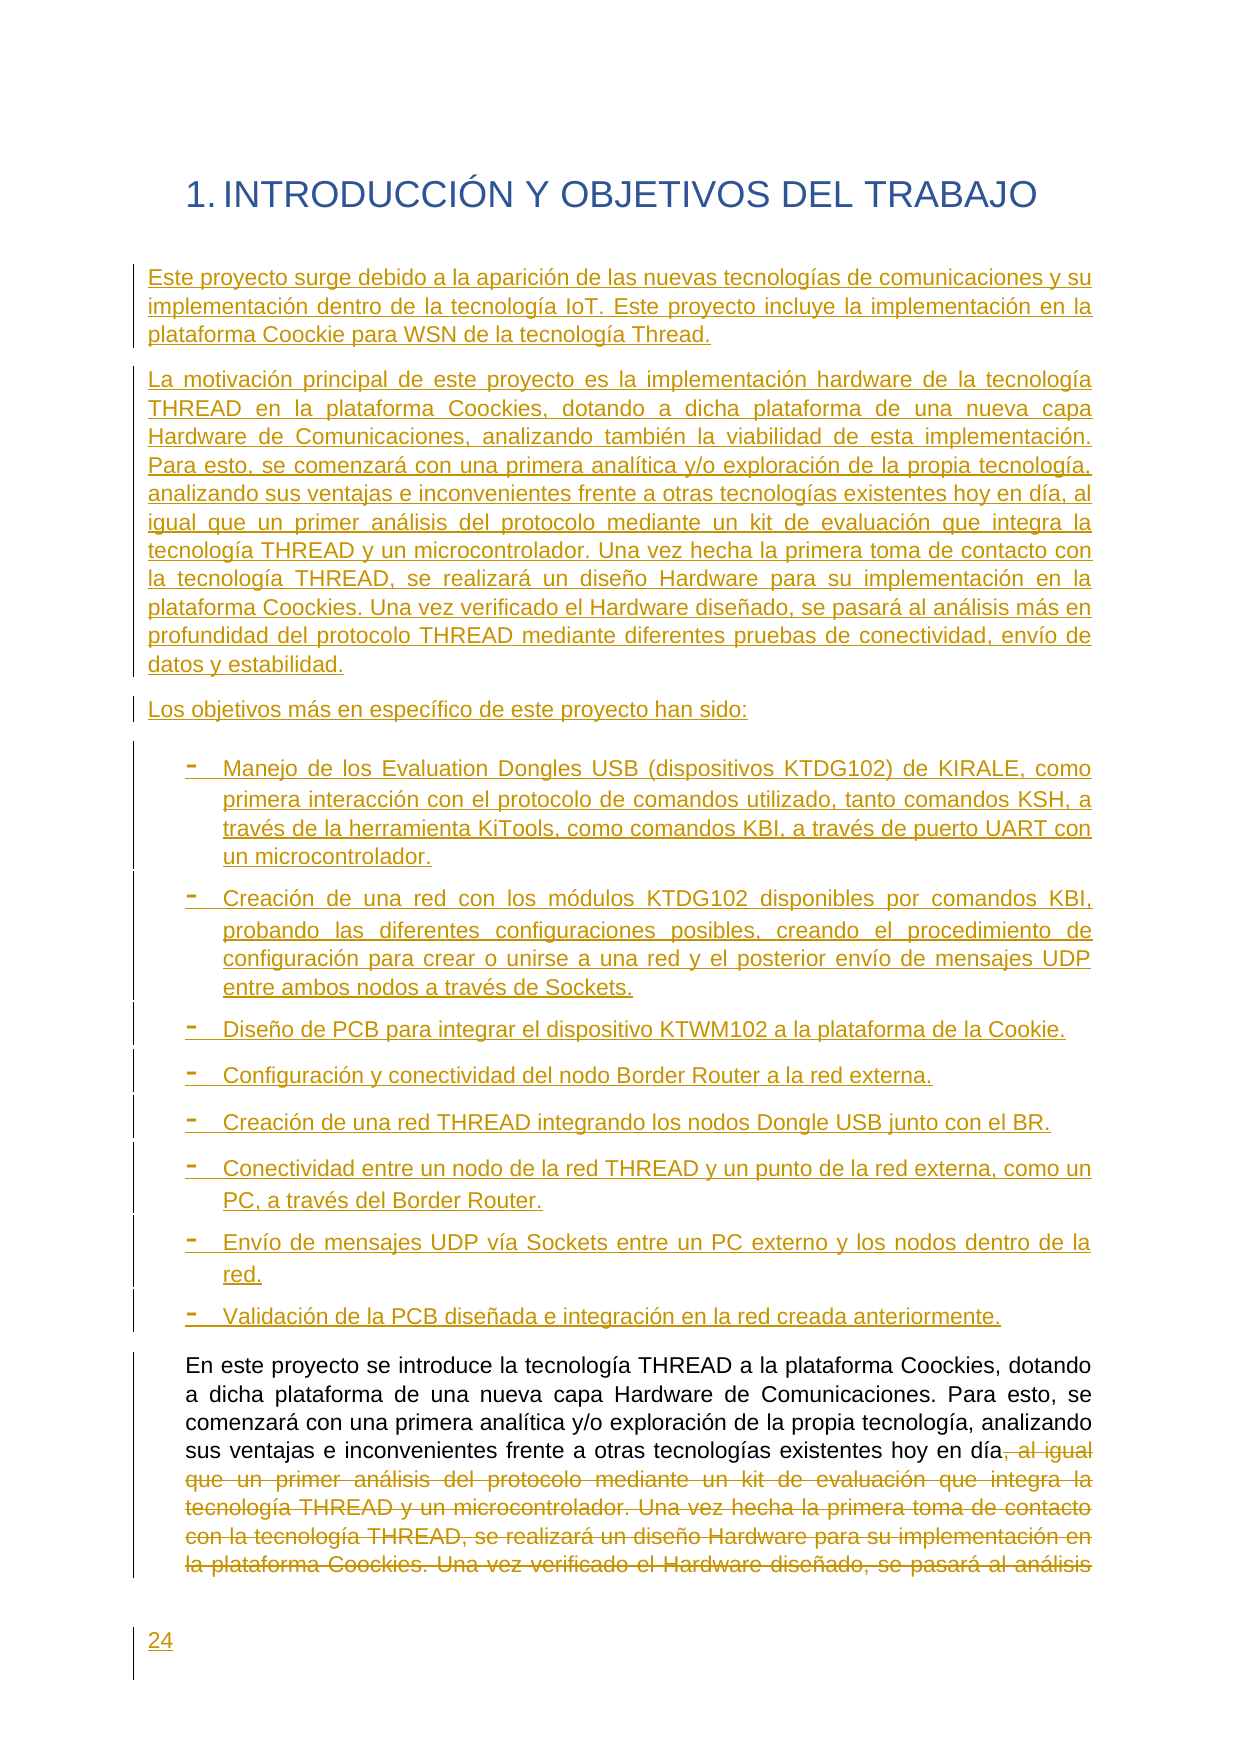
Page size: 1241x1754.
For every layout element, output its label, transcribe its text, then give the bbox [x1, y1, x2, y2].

subtitle INTRODUCCIÓN Y OBJETIVOS DEL TRABAJO [185, 173, 1092, 216]
